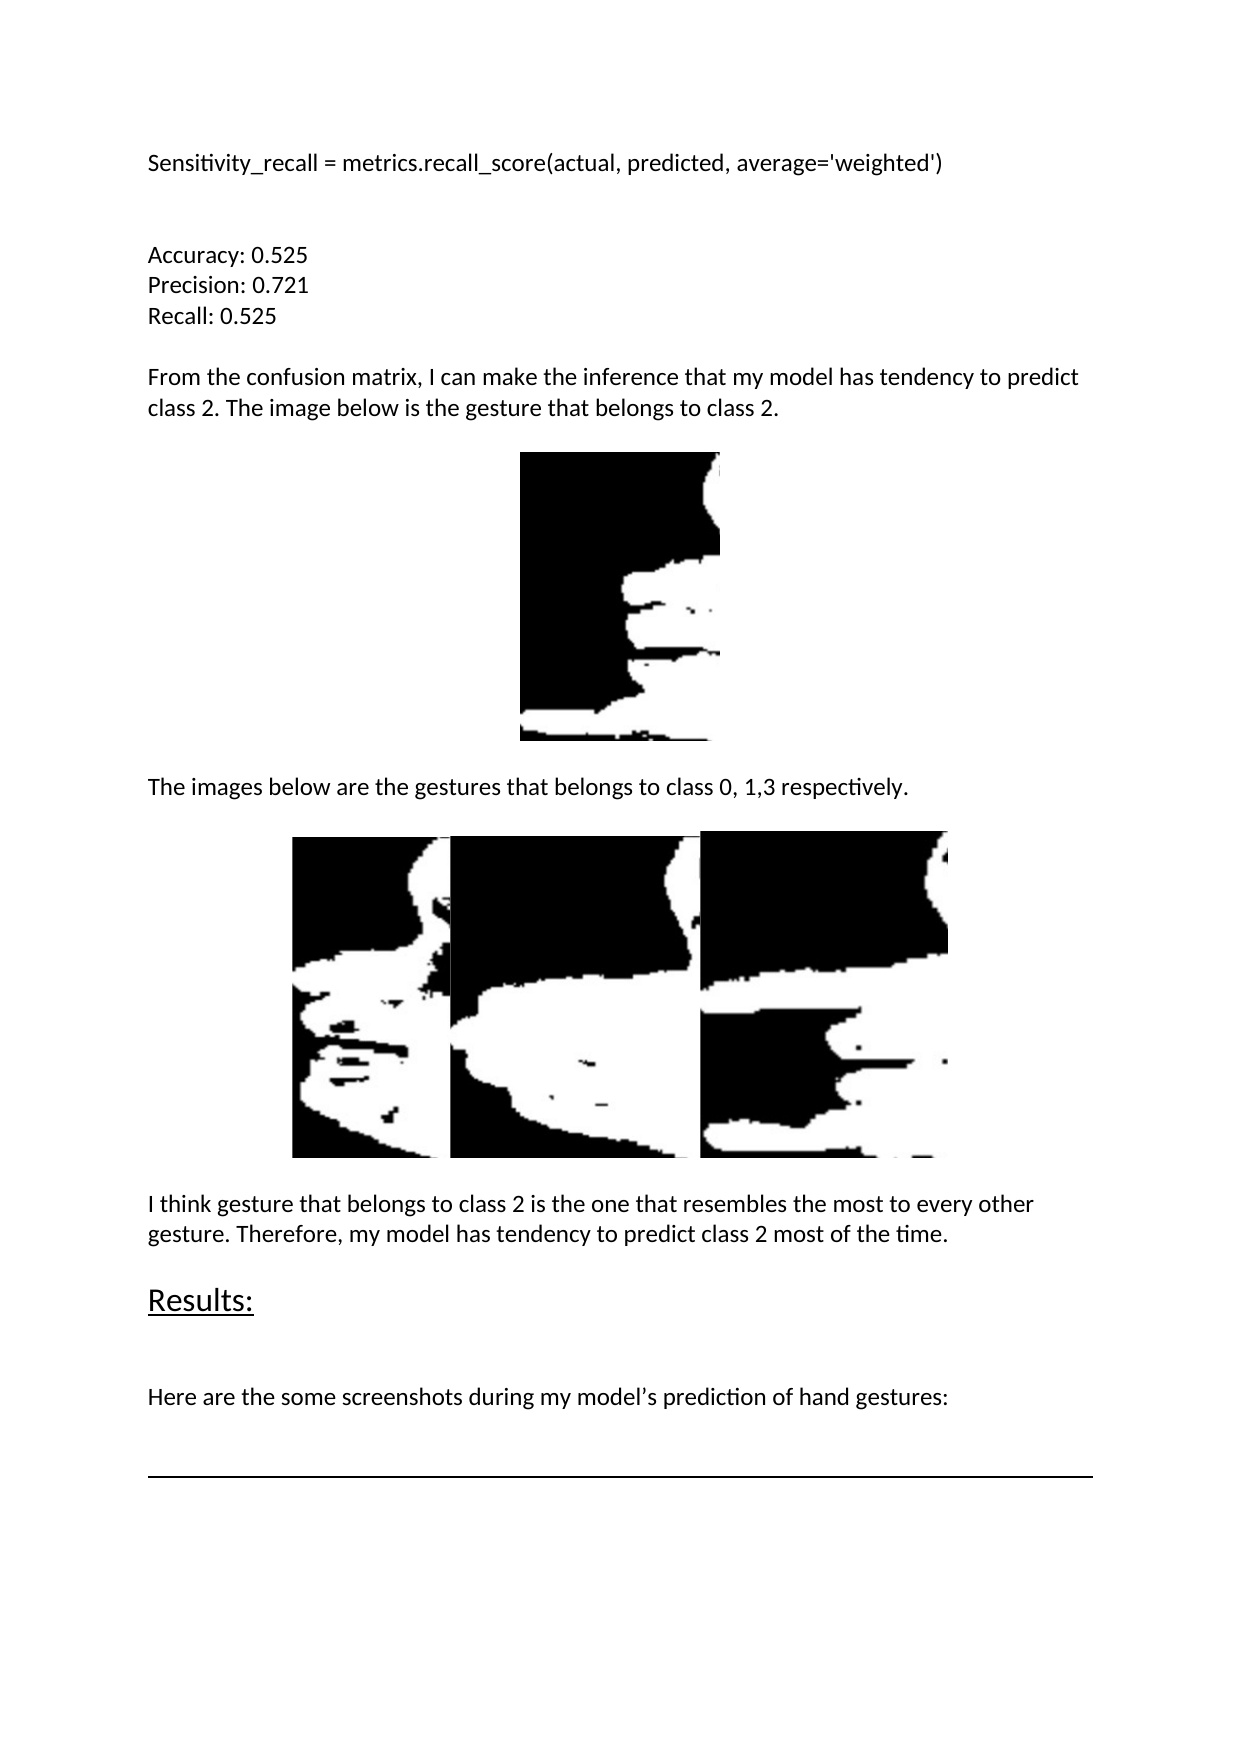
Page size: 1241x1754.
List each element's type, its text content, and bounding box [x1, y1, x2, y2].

text Accuracy: 0.525 [148, 239, 1093, 270]
text From the confusion matrix, I can make the inference that my model has tendency to predict class 2. The image below is the gesture that belongs to class 2. [148, 361, 1093, 422]
picture [520, 452, 720, 741]
text Recall: 0.525 [148, 300, 1093, 331]
text Sensitivity_recall = metrics.recall_score(actual, predicted, average='weighted') [148, 148, 1093, 178]
text The images below are the gestures that belongs to class 0, 1,3 respectively. [148, 771, 1093, 801]
text Here are the some screenshots during my model’s prediction of hand gestures: [148, 1381, 1093, 1476]
text Precision: 0.721 [148, 270, 1093, 300]
text Results: [148, 1279, 1093, 1320]
text I think gesture that belongs to class 2 is the one that resembles the most to every other gesture. Therefore, my model has tendency to predict class 2 most of the time. [148, 1188, 1093, 1249]
picture [292, 831, 948, 1158]
